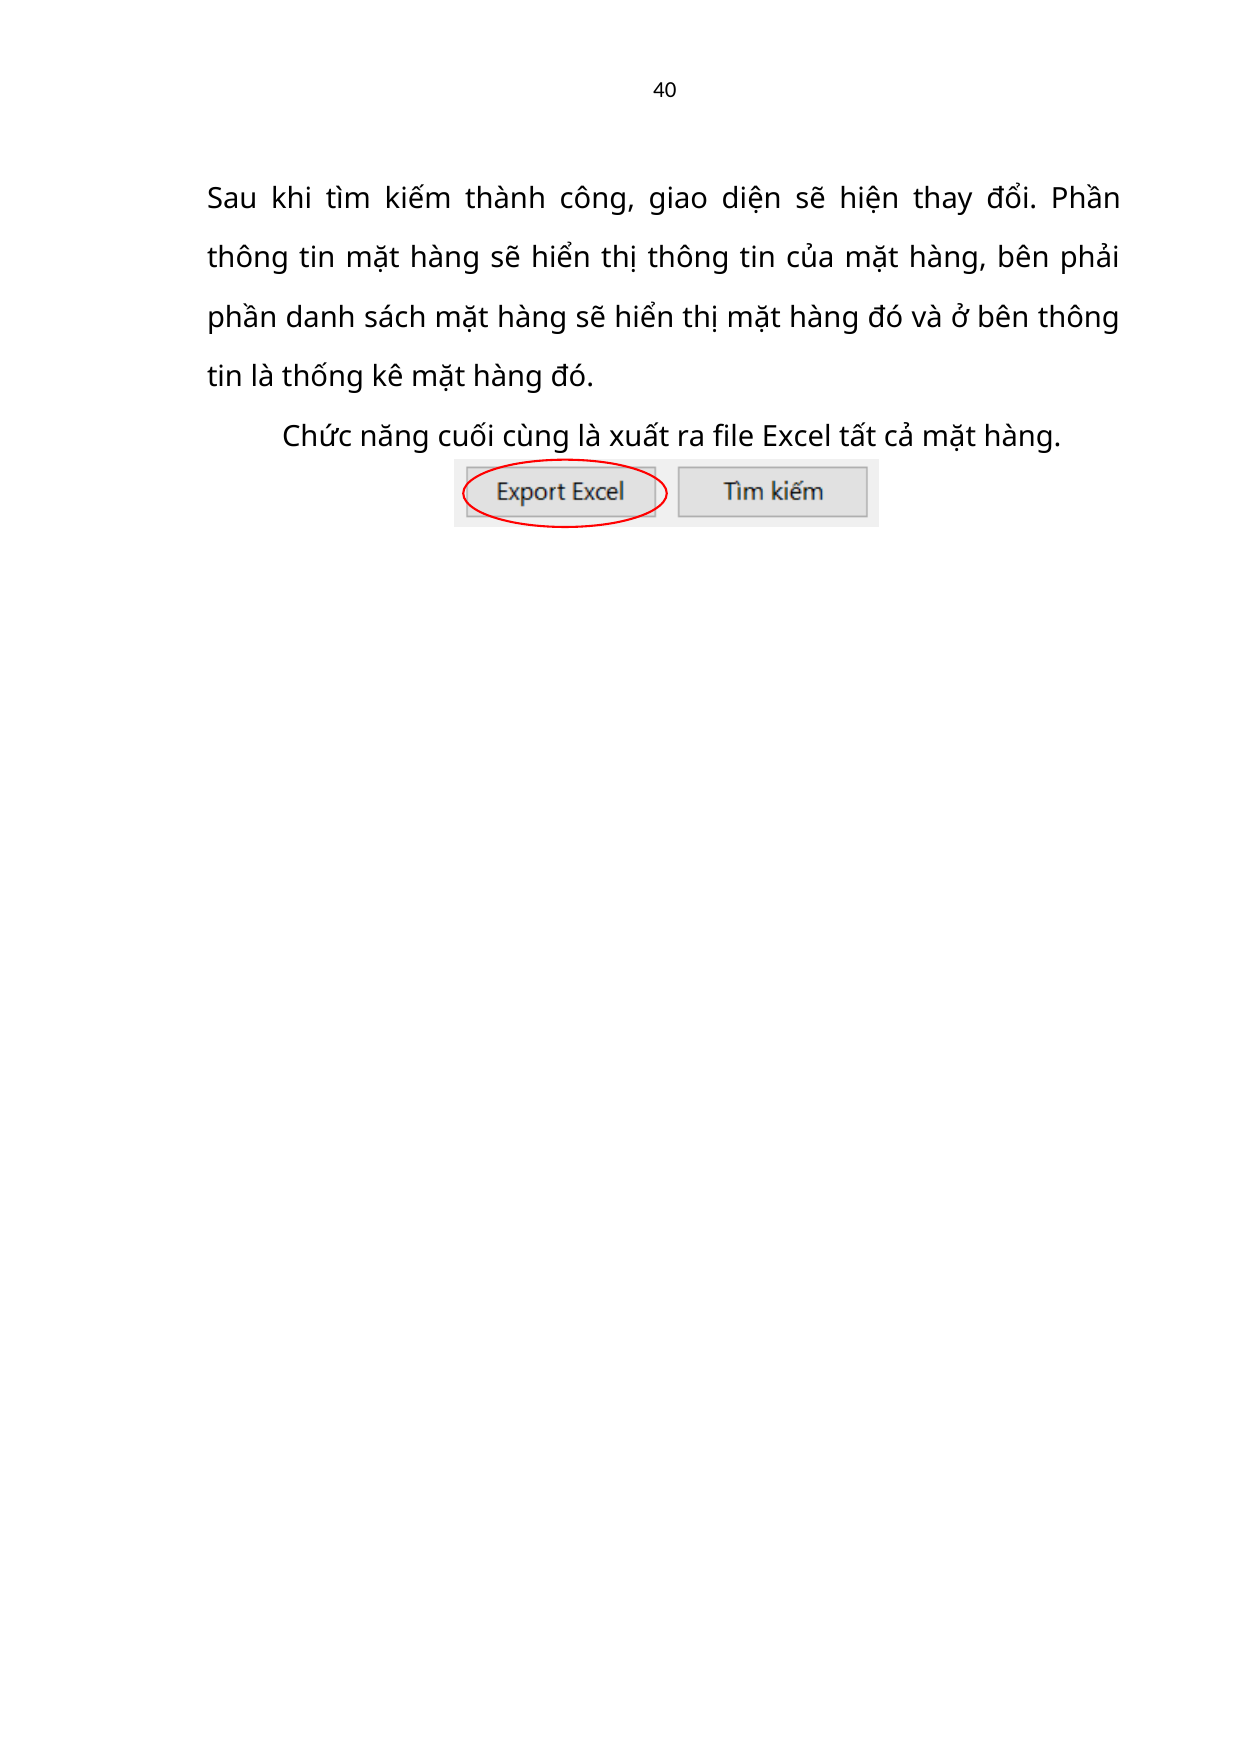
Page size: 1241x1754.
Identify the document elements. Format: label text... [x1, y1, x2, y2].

text Chức năng cuối cùng là xuất ra file Excel tất cả mặt hàng. [207, 415, 1122, 455]
picture [454, 459, 536, 527]
picture [594, 459, 879, 527]
text Sau khi tìm kiếm thành công, giao diện sẽ hiện thay đổi. Phần thông tin mặt hàng sẽ hiển thị thông tin của mặt hàng, bên phải phần danh sách mặt hàng sẽ hiển thị mặt hàng đó và ở bên thông tin là thống kê mặt hàng đó. [207, 177, 1122, 395]
picture [465, 461, 665, 525]
